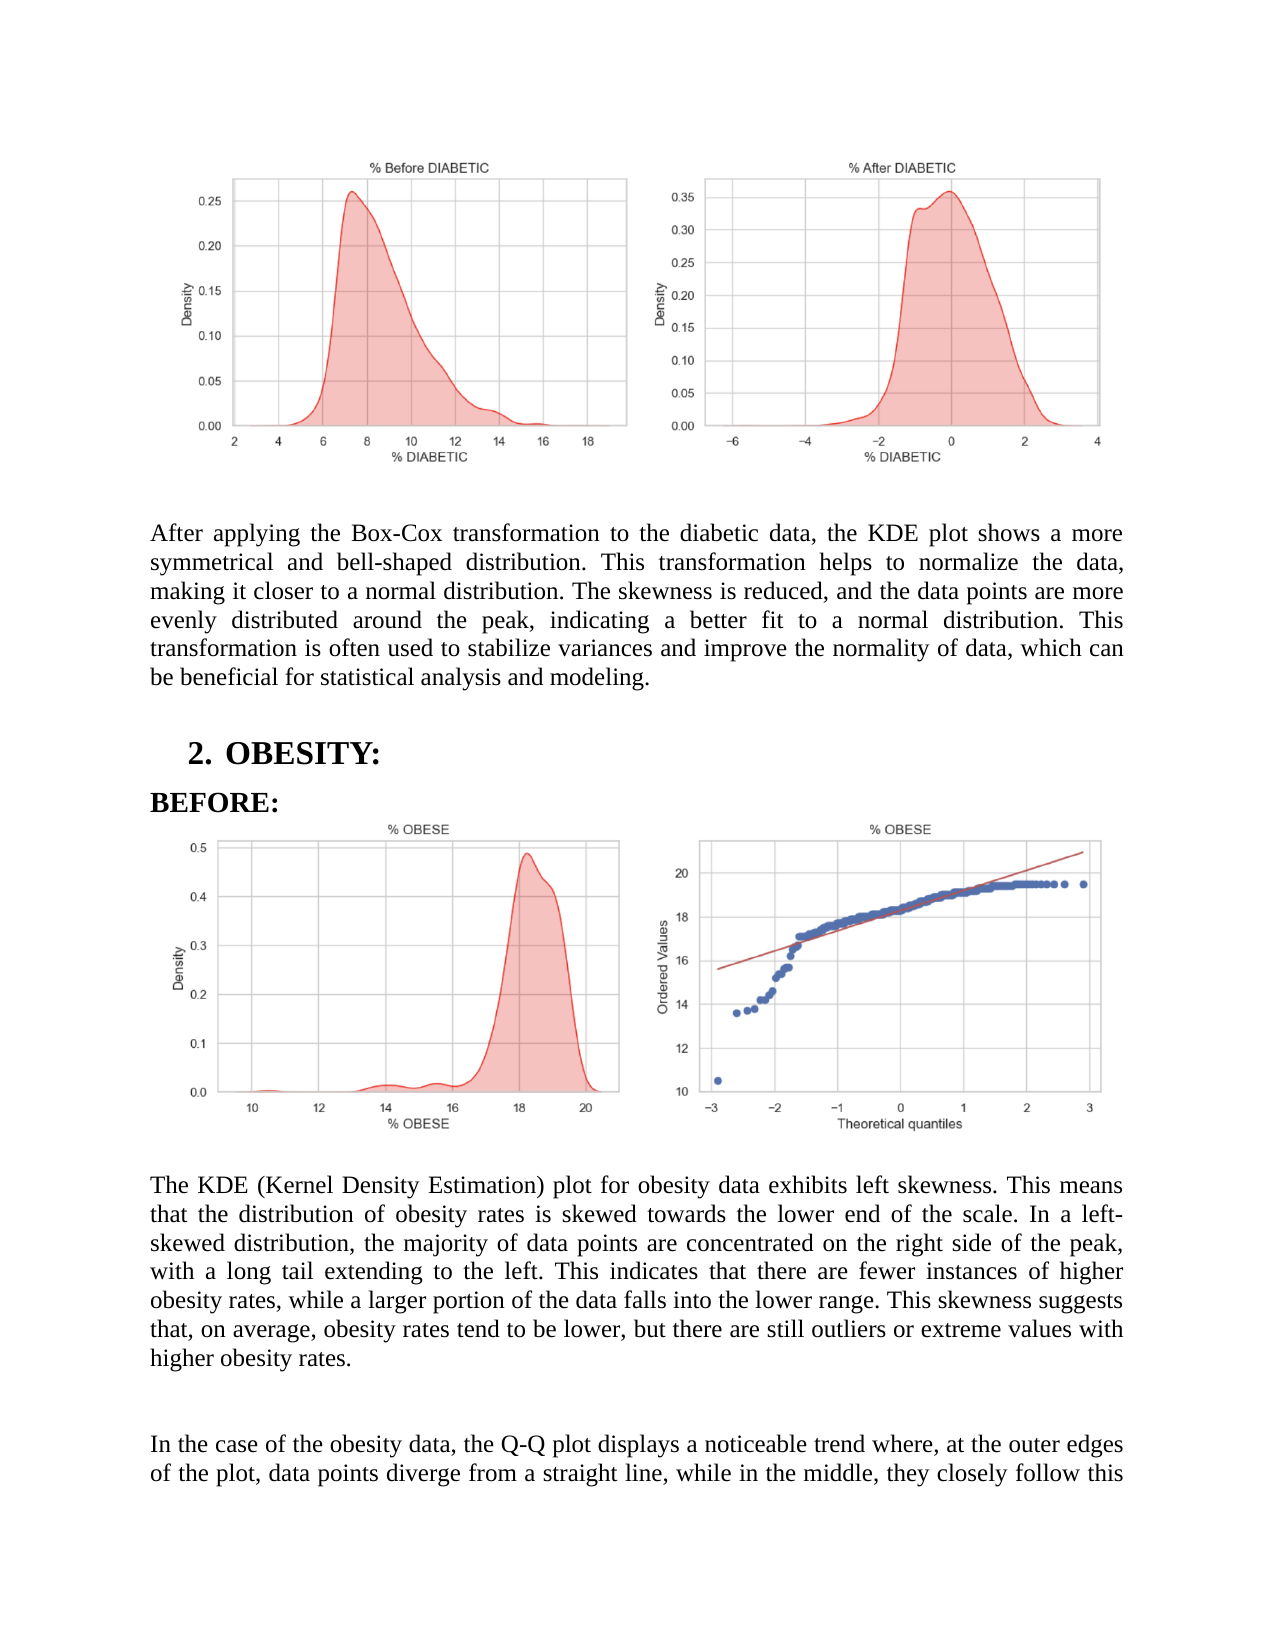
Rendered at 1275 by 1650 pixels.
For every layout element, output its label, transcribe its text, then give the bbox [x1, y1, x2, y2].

subtitle BEFORE: [150, 785, 1125, 818]
text The KDE (Kernel Density Estimation) plot for obesity data exhibits left skewness. This means that the distribution of obesity rates is skewed towards the lower end of the scale. In a left-skewed distribution, the majority of data points are concentrated on the right side of the peak, with a long tail extending to the left. This indicates that there are fewer instances of higher obesity rates, while a larger portion of the data falls into the lower range. This skewness suggests that, on average, obesity rates tend to be lower, but there are still outliers or extreme values with higher obesity rates. [150, 1170, 1125, 1371]
text After applying the Box-Cox transformation to the diabetic data, the KDE plot shows a more symmetrical and bell-shaped distribution. This transformation helps to normalize the data, making it closer to a normal distribution. The skewness is reduced, and the data points are more evenly distributed around the peak, indicating a better fit to a normal distribution. This transformation is often used to stabilize variances and improve the normality of data, which can be beneficial for statistical analysis and modeling. [150, 518, 1125, 691]
subtitle OBESITY: [187, 733, 1125, 771]
picture [150, 818, 1125, 1142]
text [150, 1429, 1125, 1486]
picture [150, 150, 1125, 490]
